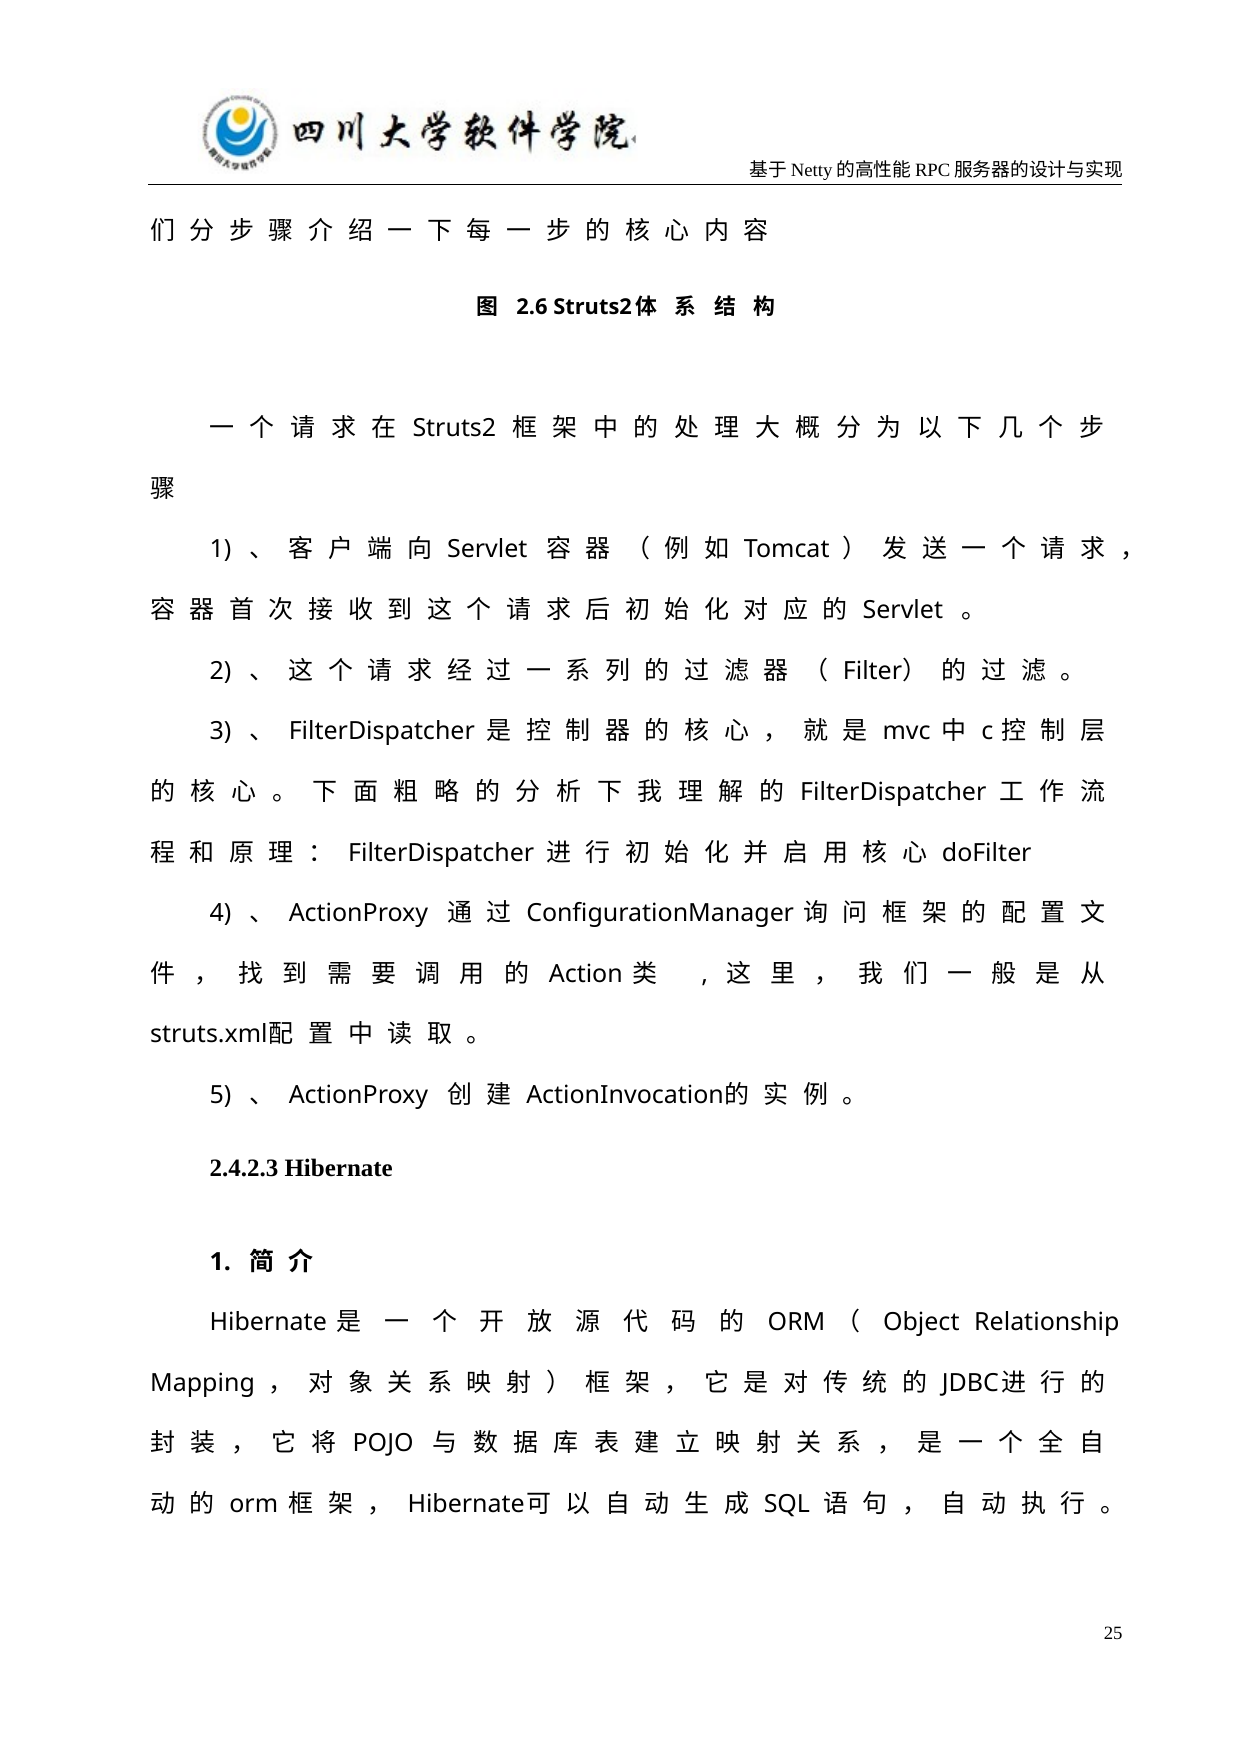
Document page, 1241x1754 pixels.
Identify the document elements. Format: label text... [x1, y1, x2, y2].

text 图2.6 Struts2体系结构 [150, 274, 1120, 335]
text 1)、客户端向Servlet容器（例如Tomcat）发送一个请求，容器首次接收到这个请求后初始化对应的Servlet。 [150, 517, 1120, 638]
text 一个请求在Struts2框架中的处理大概分为以下几个步骤 [150, 396, 1120, 517]
subtitle 2.4.2.3 Hibernate [150, 1152, 1120, 1182]
text 4)、ActionProxy通过ConfigurationManager询问框架的配置文件，找到需要调用的Action类 ,这里，我们一般是从struts.xml配置中读取。 [150, 881, 1120, 1062]
text 1.简介 [150, 1229, 1120, 1289]
text Hibernate是一个开放源代码的ORM（Object Relationship Mapping，对象关系映射）框架，它是对传统的JDBC进行的封装，它将POJO与数据库表建立映射关系，是一个全自动的orm框架，Hibernate可以自动生成SQL语句，自动执行。 [150, 1289, 1120, 1532]
text 3)、FilterDispatcher是控制器的核心，就是mvc中c控制层的核心。下面粗略的分析下我理解的FilterDispatcher工作流程和原理：FilterDispatcher进行初始化并启用核心doFilter [150, 699, 1120, 881]
picture [197, 88, 639, 177]
text 2)、这个请求经过一系列的过滤器（Filter）的过滤。 [150, 638, 1120, 699]
text Suruts2的工作原理可以用下面这张图来描述，下面我们分步骤介绍一下每一步的核心内容 [150, 198, 1120, 259]
text 5)、ActionProxy创建ActionInvocation的实例。 [150, 1062, 1120, 1123]
